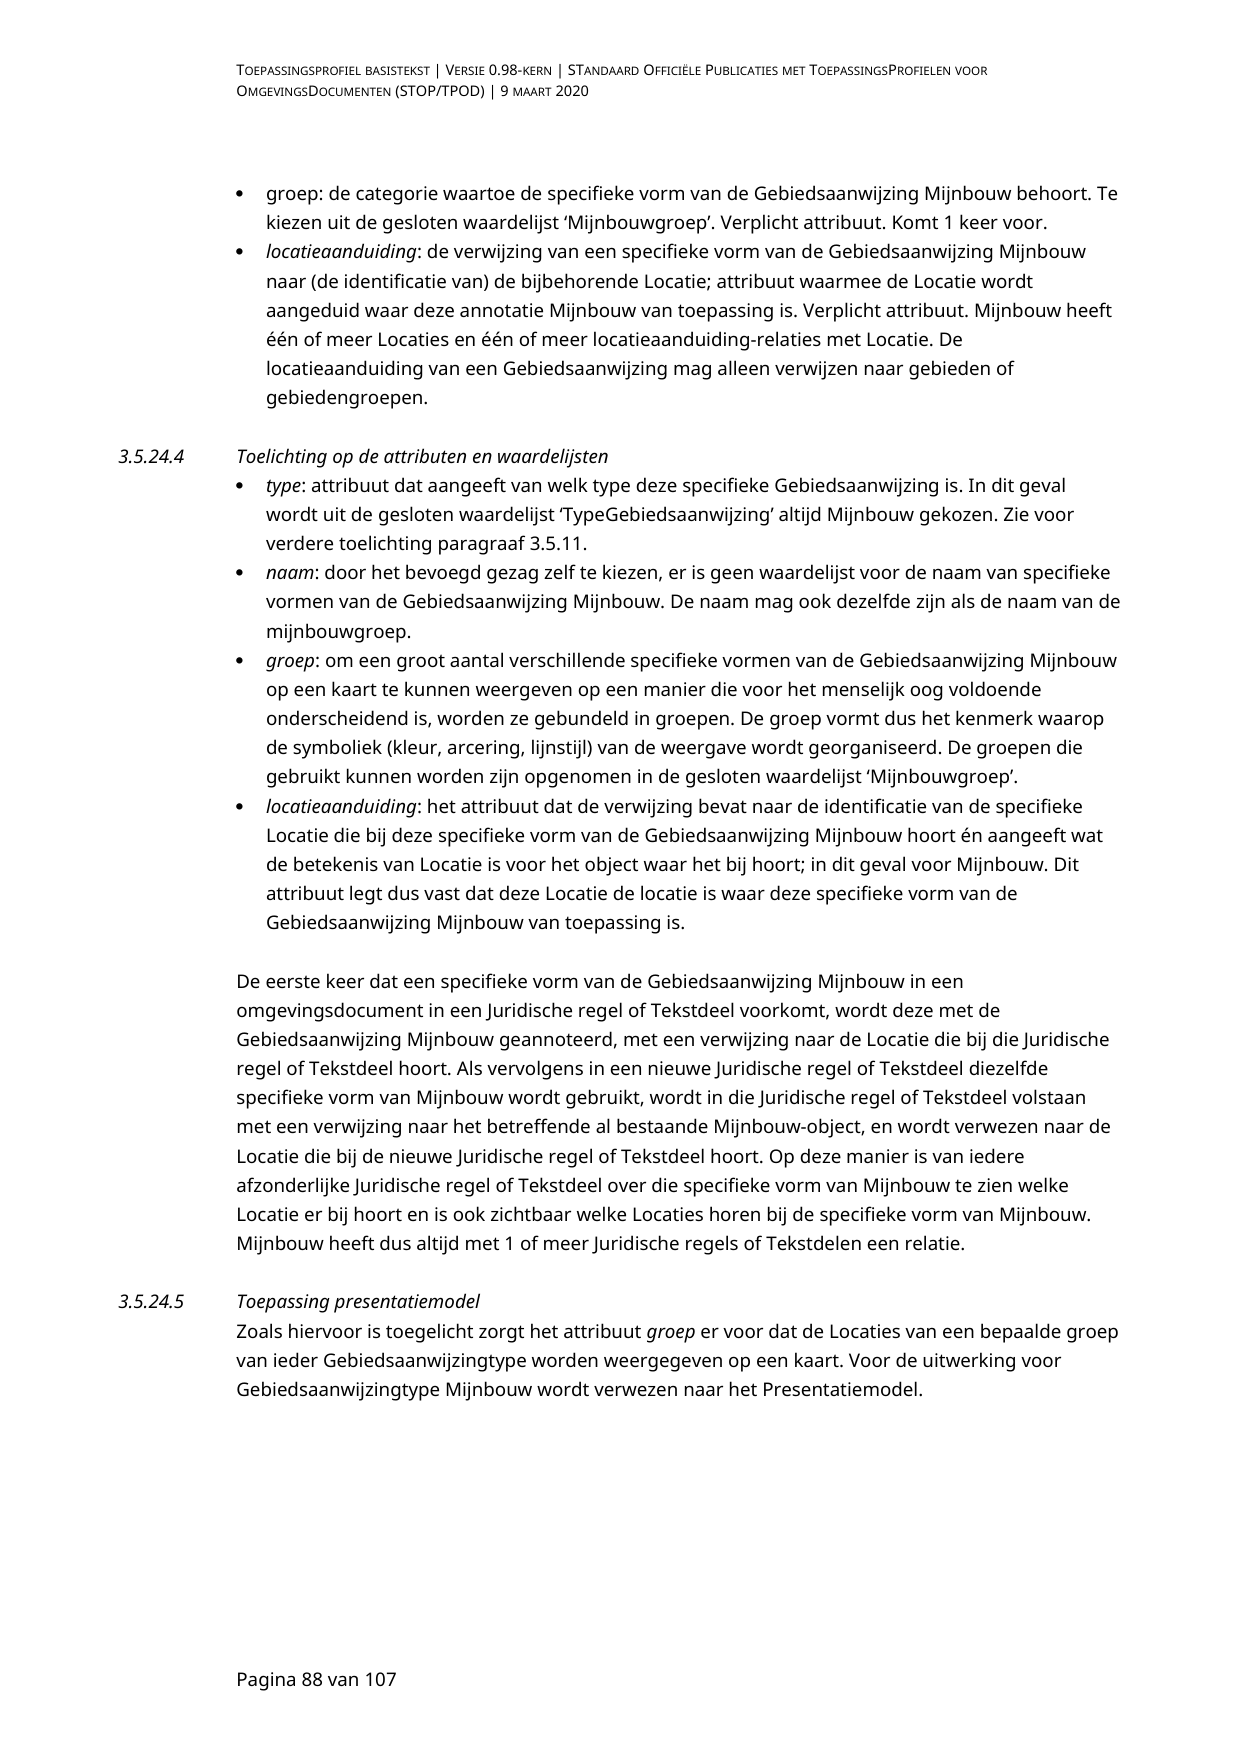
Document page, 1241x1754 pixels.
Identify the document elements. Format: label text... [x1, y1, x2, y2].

text type: attribuut dat aangeeft van welk type deze specifieke Gebiedsaanwijzing is. In dit geval wordt uit de gesloten waardelijst ‘TypeGebiedsaanwijzing’ altijd Mijnbouw gekozen. Zie voor verdere toelichting paragraaf 6.5.11. [236, 469, 1122, 556]
text locatieaanduiding: het attribuut dat de verwijzing bevat naar de identificatie van de specifieke Locatie die bij deze specifieke vorm van de Gebiedsaanwijzing Mijnbouw hoort én aangeeft wat de betekenis van Locatie is voor het object waar het bij hoort; in dit geval voor Mijnbouw. Dit attribuut legt dus vast dat deze Locatie de locatie is waar deze specifieke vorm van de Gebiedsaanwijzing Mijnbouw van toepassing is. [236, 790, 1122, 936]
text locatieaanduiding: de verwijzing van een specifieke vorm van de Gebiedsaanwijzing Mijnbouw naar (de identificatie van) de bijbehorende Locatie; attribuut waarmee de Locatie wordt aangeduid waar deze annotatie Mijnbouw van toepassing is. Verplicht attribuut. Mijnbouw heeft één of meer Locaties en één of meer locatieaanduiding-relaties met Locatie. De locatieaanduiding van een Gebiedsaanwijzing mag alleen verwijzen naar gebieden of gebiedengroepen. [236, 236, 1122, 411]
text naam: door het bevoegd gezag zelf te kiezen, er is geen waardelijst voor de naam van specifieke vormen van de Gebiedsaanwijzing Mijnbouw. De naam mag ook dezelfde zijn als de naam van de mijnbouwgroep. [236, 556, 1122, 644]
text De eerste keer dat een specifieke vorm van de Gebiedsaanwijzing Mijnbouw in een omgevingsdocument in een Juridische regel of Tekstdeel voorkomt, wordt deze met de Gebiedsaanwijzing Mijnbouw geannoteerd, met een verwijzing naar de Locatie die bij die Juridische regel of Tekstdeel hoort. Als vervolgens in een nieuwe Juridische regel of Tekstdeel diezelfde specifieke vorm van Mijnbouw wordt gebruikt, wordt in die Juridische regel of Tekstdeel volstaan met een verwijzing naar het betreffende al bestaande Mijnbouw-object, en wordt verwezen naar de Locatie die bij de nieuwe Juridische regel of Tekstdeel hoort. Op deze manier is van iedere afzonderlijke Juridische regel of Tekstdeel over die specifieke vorm van Mijnbouw te zien welke Locatie er bij hoort en is ook zichtbaar welke Locaties horen bij de specifieke vorm van Mijnbouw. Mijnbouw heeft dus altijd met 1 of meer Juridische regels of Tekstdelen een relatie. [236, 965, 1122, 1256]
text groep: om een groot aantal verschillende specifieke vormen van de Gebiedsaanwijzing Mijnbouw op een kaart te kunnen weergeven op een manier die voor het menselijk oog voldoende onderscheidend is, worden ze gebundeld in groepen. De groep vormt dus het kenmerk waarop de symboliek (kleur, arcering, lijnstijl) van de weergave wordt georganiseerd. De groepen die gebruikt kunnen worden zijn opgenomen in de gesloten waardelijst ‘Mijnbouwgroep’. [236, 644, 1122, 790]
subtitle Toelichting op de attributen en waardelijsten [118, 440, 1122, 469]
text groep: de categorie waartoe de specifieke vorm van de Gebiedsaanwijzing Mijnbouw behoort. Te kiezen uit de gesloten waardelijst ‘Mijnbouwgroep’. Verplicht attribuut. Komt 1 keer voor. [236, 177, 1122, 236]
text Zoals hiervoor is toegelicht zorgt het attribuut groep er voor dat de Locaties van een bepaalde groep van ieder Gebiedsaanwijzingtype worden weergegeven op een kaart. Voor de uitwerking voor Gebiedsaanwijzingtype Mijnbouw wordt verwezen naar het Presentatiemodel. [236, 1315, 1122, 1402]
subtitle Toepassing presentatiemodel [118, 1286, 1122, 1315]
